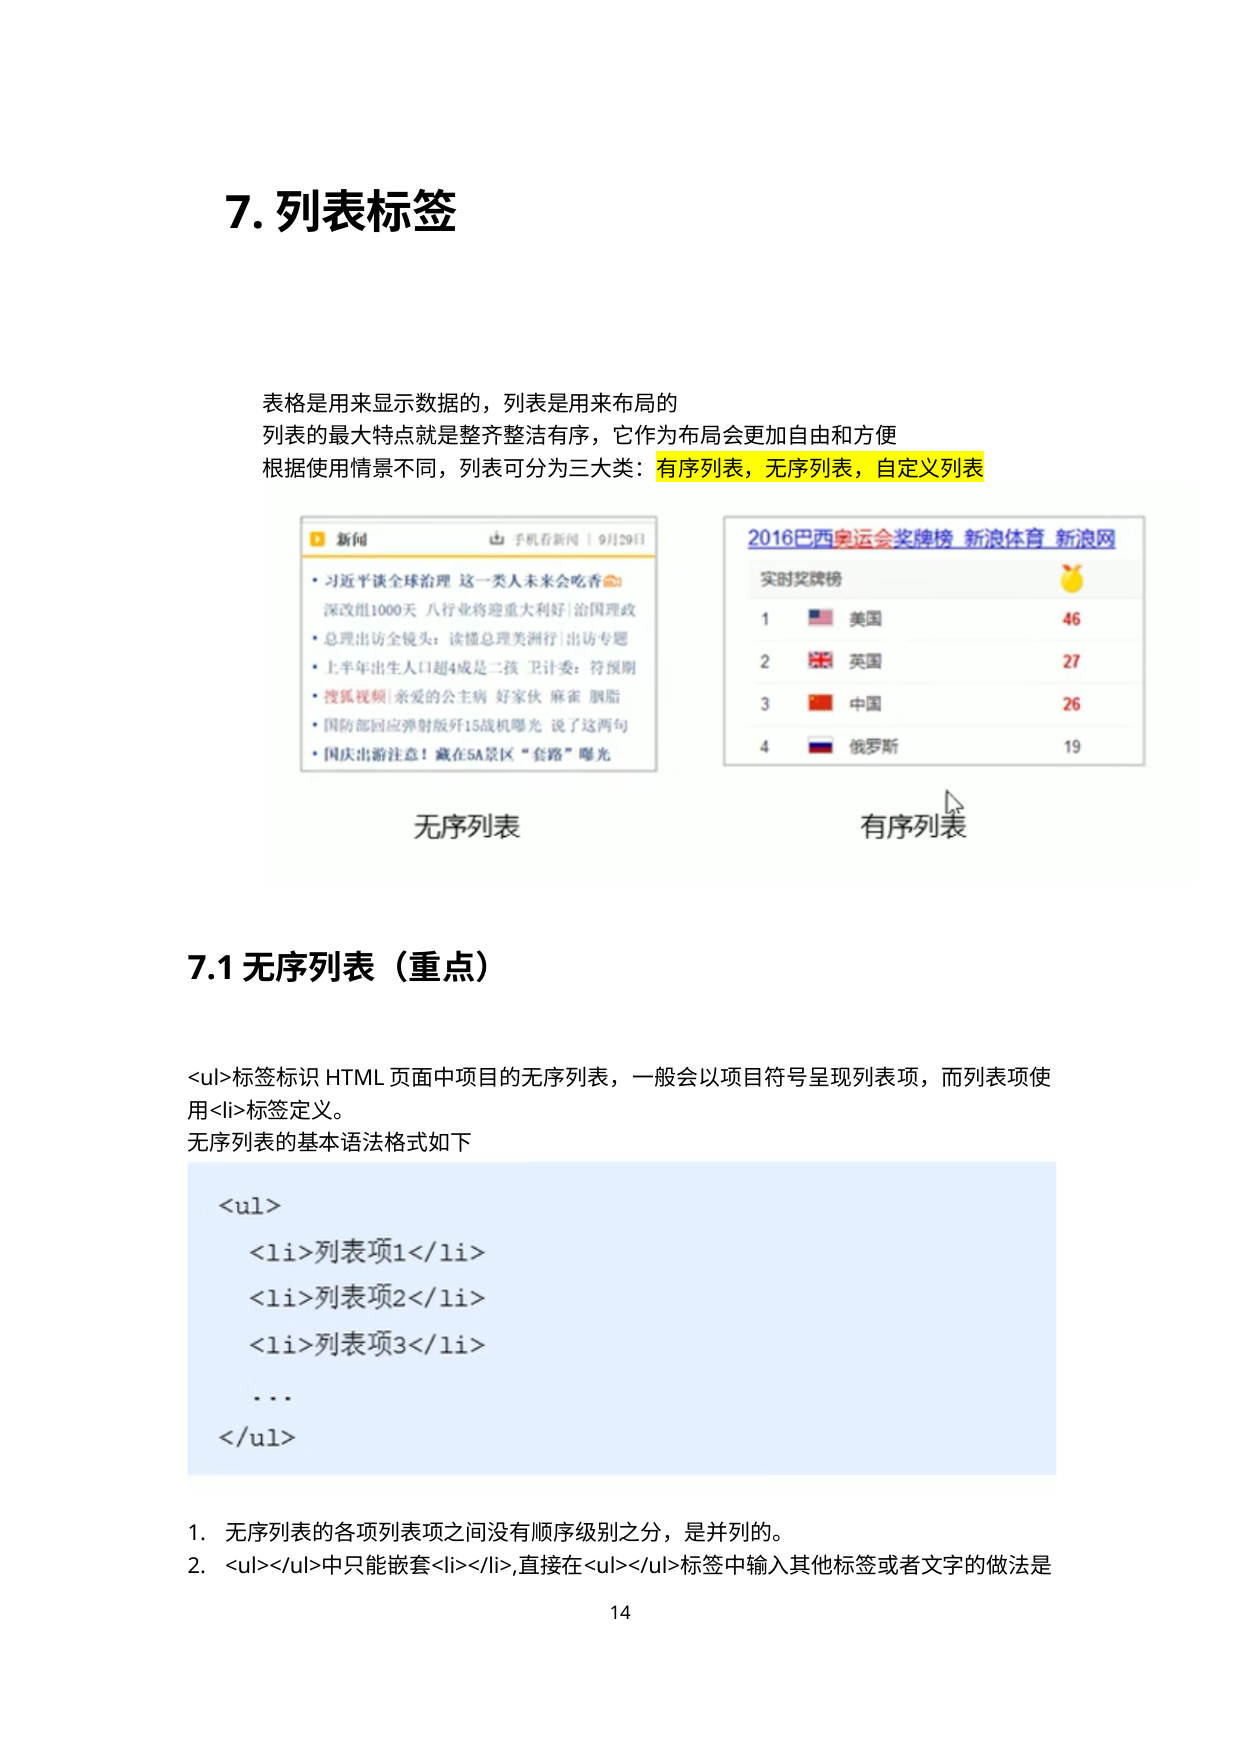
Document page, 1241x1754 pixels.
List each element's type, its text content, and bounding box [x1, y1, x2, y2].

list 无序列表的各项列表项之间没有顺序级别之分，是并列的。 [187, 1515, 1053, 1547]
list 根据使用情景不同，列表可分为三大类：有序列表，无序列表，自定义列表 [262, 450, 1053, 482]
list 表格是用来显示数据的，列表是用来布局的 [262, 385, 1053, 418]
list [187, 1547, 1053, 1580]
picture [262, 482, 1198, 882]
text 无序列表的基本语法格式如下 [187, 1125, 1053, 1157]
picture [187, 1157, 1057, 1490]
list 列表的最大特点就是整齐整洁有序，它作为布局会更加自由和方便 [262, 418, 1053, 450]
subtitle 列表标签 [225, 160, 1053, 257]
text <ul>标签标识HTML页面中项目的无序列表，一般会以项目符号呈现列表项，而列表项使用<li>标签定义。 [187, 1060, 1053, 1125]
subtitle 7.1无序列表（重点） [187, 932, 1053, 997]
